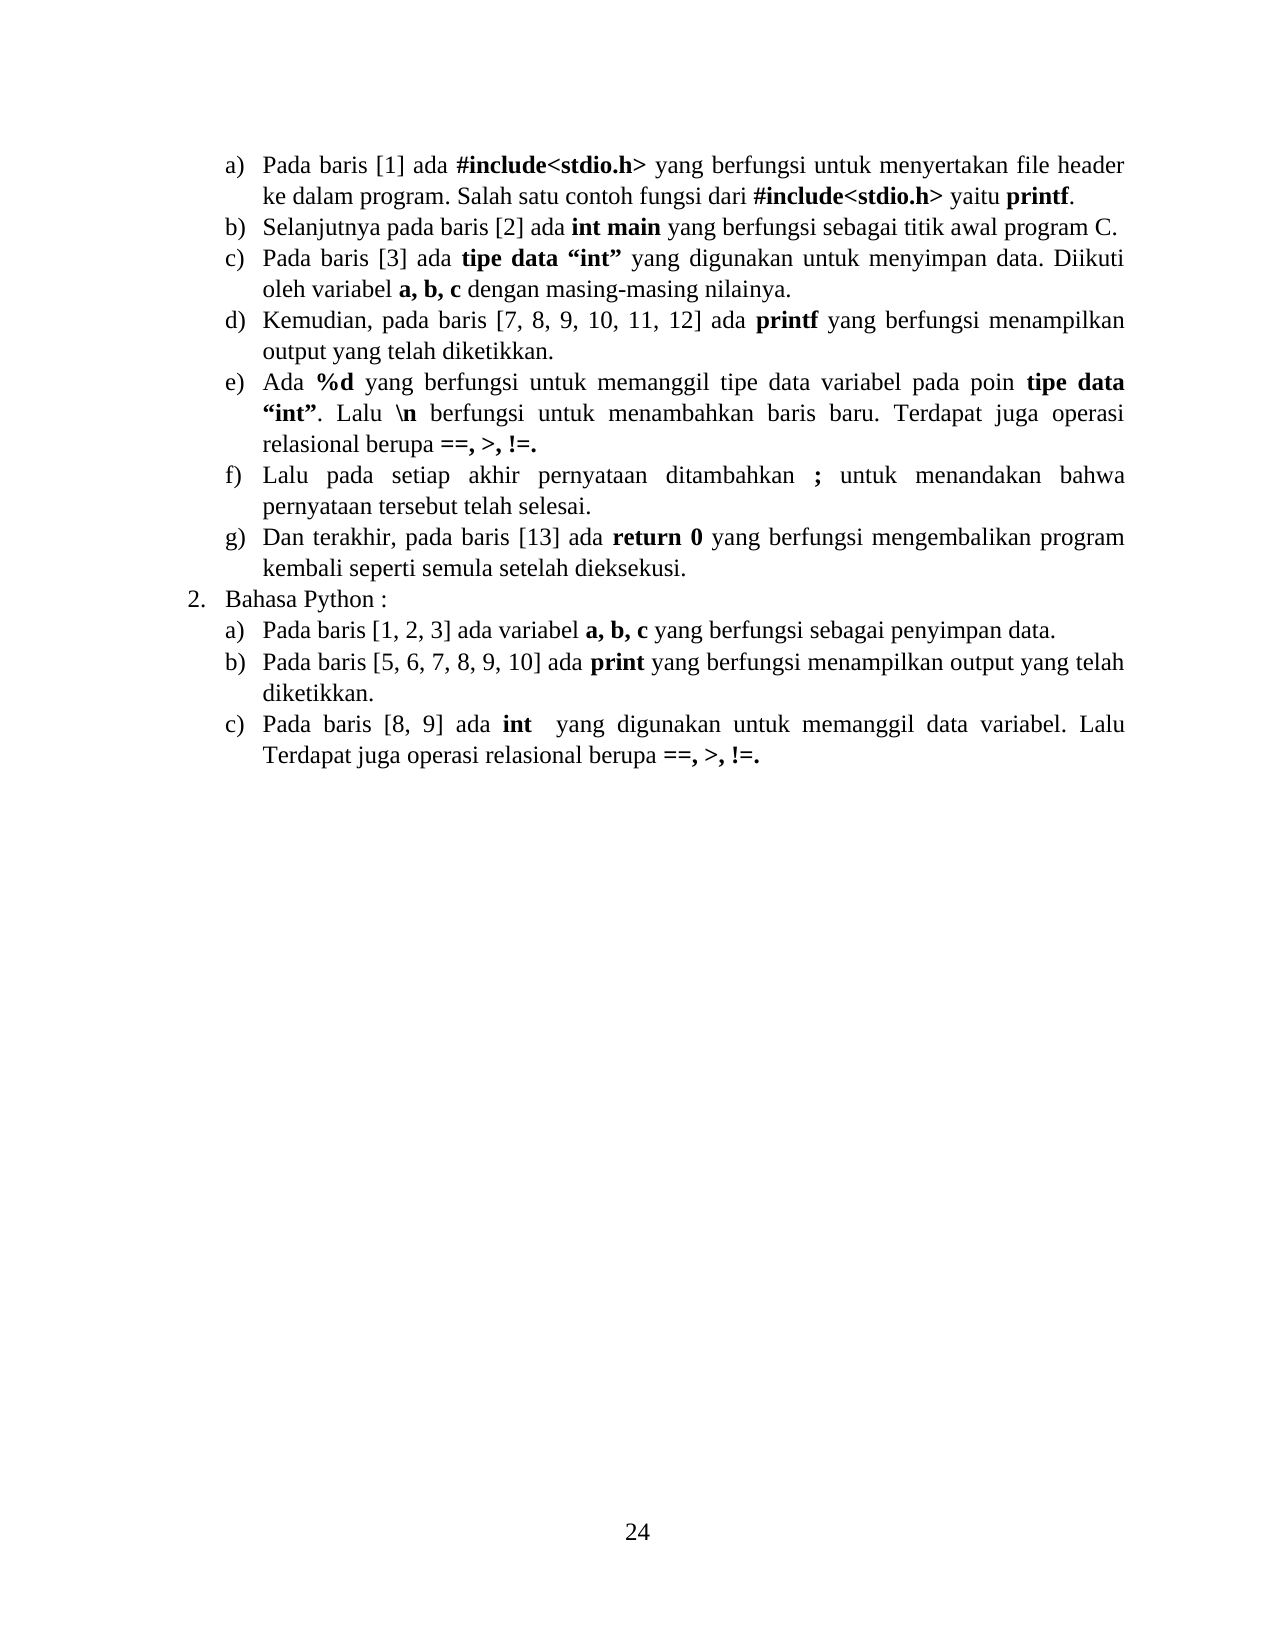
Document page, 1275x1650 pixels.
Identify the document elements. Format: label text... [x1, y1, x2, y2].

list Selanjutnya pada baris [2] ada int main yang berfungsi sebagai titik awal program C. [225, 212, 1125, 241]
list Pada baris [5, 6, 7, 8, 9, 10] ada print yang berfungsi menampilkan output yang telah diketikkan. [225, 647, 1125, 706]
list Pada baris [1] ada #include<stdio.h> yang berfungsi untuk menyertakan file header ke dalam program. Salah satu contoh fungsi dari #include<stdio.h> yaitu printf. [225, 150, 1125, 210]
list Dan terakhir, pada baris [13] ada return 0 yang berfungsi mengembalikan program kembali seperti semula setelah dieksekusi. [225, 522, 1125, 582]
list Lalu pada setiap akhir pernyataan ditambahkan ; untuk menandakan bahwa pernyataan tersebut telah selesai. [225, 460, 1125, 520]
list Pada baris [1, 2, 3] ada variabel a, b, c yang berfungsi sebagai penyimpan data. [225, 616, 1125, 644]
list Kemudian, pada baris [7, 8, 9, 10, 11, 12] ada printf yang berfungsi menampilkan output yang telah diketikkan. [225, 305, 1125, 365]
list Bahasa Python : [187, 584, 1125, 613]
list Ada %d yang berfungsi untuk memanggil tipe data variabel pada poin tipe data “int”. Lalu \n berfungsi untuk menambahkan baris baru. Terdapat juga operasi relasional berupa ==, >, !=. [225, 367, 1125, 458]
list Pada baris [8, 9] ada int yang digunakan untuk memanggil data variabel. Lalu Terdapat juga operasi relasional berupa ==, >, !=. [225, 709, 1125, 768]
list Pada baris [3] ada tipe data “int” yang digunakan untuk menyimpan data. Diikuti oleh variabel a, b, c dengan masing-masing nilainya. [225, 243, 1125, 303]
